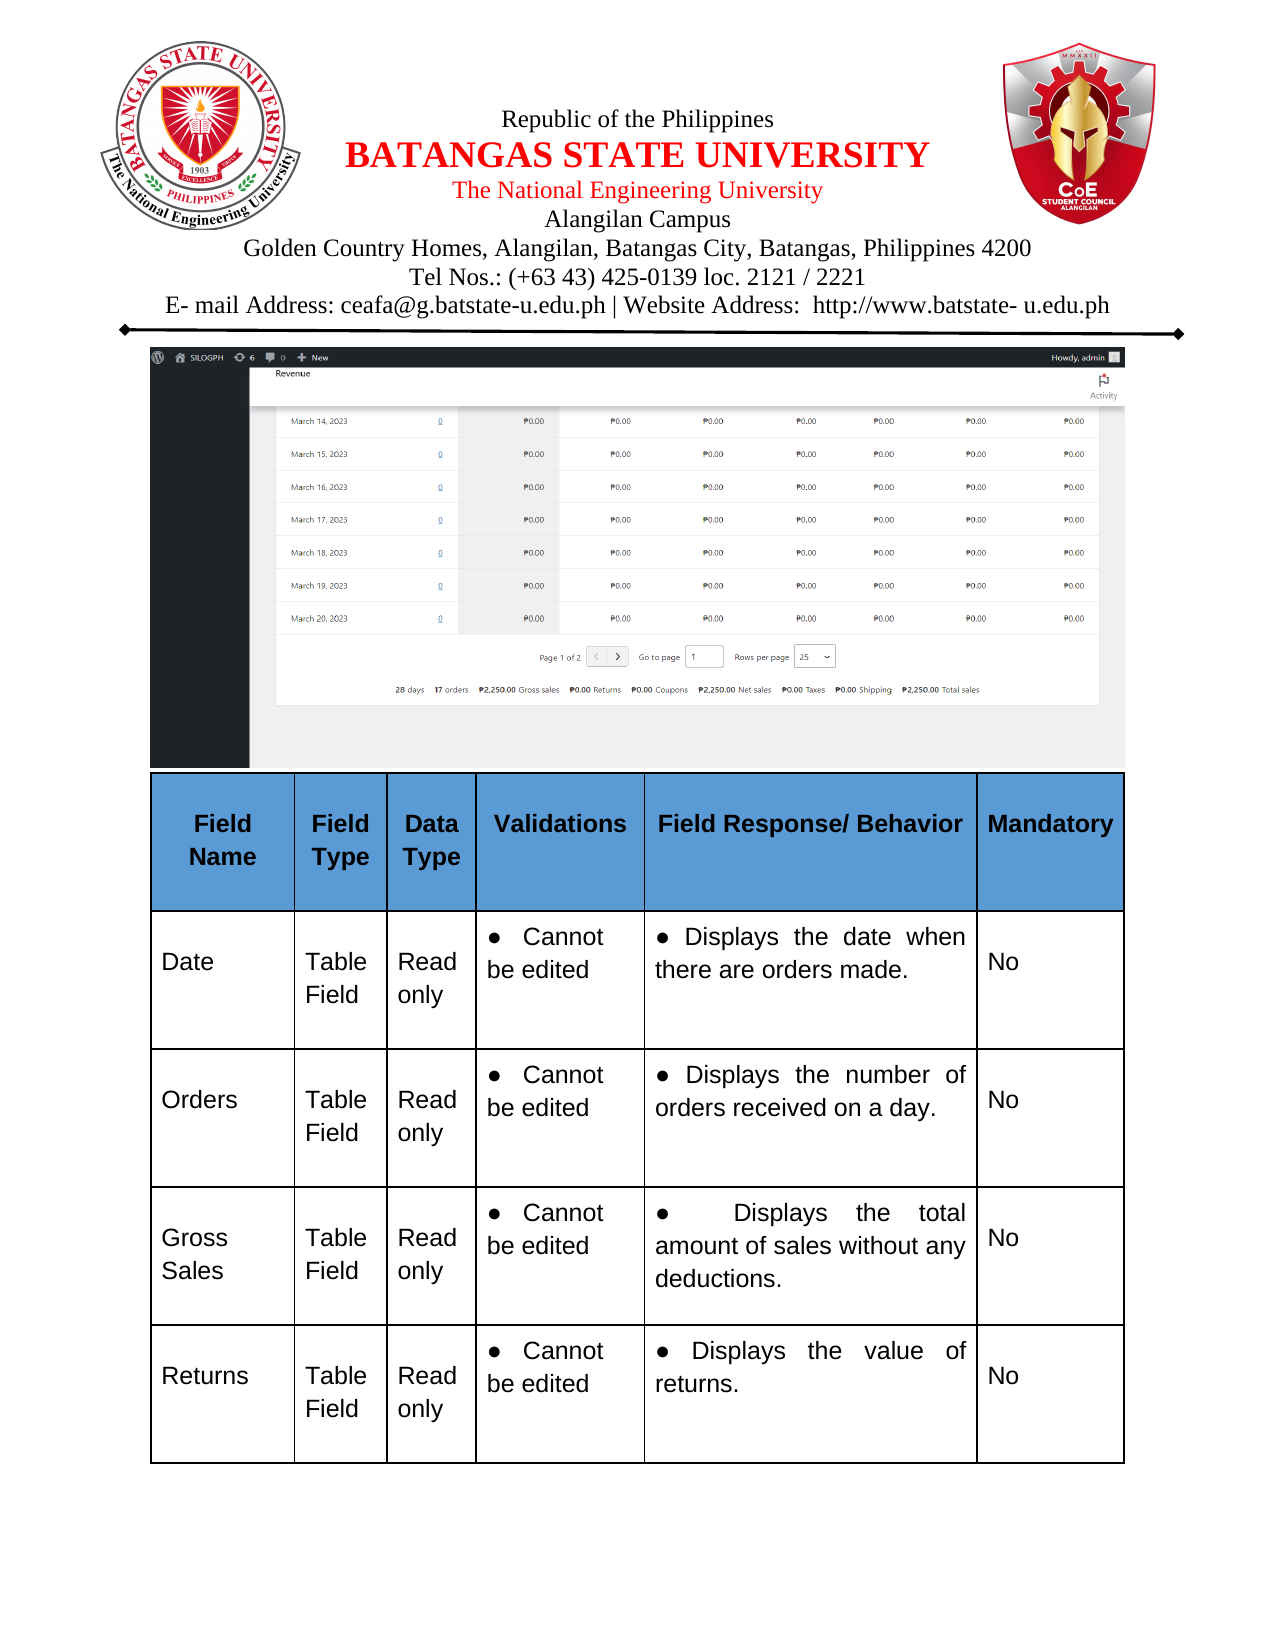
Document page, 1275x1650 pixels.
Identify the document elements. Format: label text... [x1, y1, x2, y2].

table_cell ● Displays the number of orders received on a day. [645, 1050, 976, 1186]
table_cell Returns [152, 1326, 294, 1462]
table_cell No [978, 1326, 1123, 1462]
table_cell Read only [388, 1050, 475, 1186]
table_cell ● Displays the value of returns. [645, 1326, 976, 1462]
table_cell Read only [388, 912, 475, 1048]
table_cell No [978, 1188, 1123, 1324]
table_cell No [978, 1050, 1123, 1186]
table_cell ● Displays the date when there are orders made. [645, 912, 976, 1048]
table_cell Orders [152, 1050, 294, 1186]
table_header Field Response/ Behavior [645, 774, 976, 910]
table_cell Table Field [295, 912, 386, 1048]
table_header Field Type [295, 774, 386, 910]
picture [957, 12, 1204, 258]
table_cell ● Cannot be edited [477, 1050, 644, 1186]
table_cell Read only [388, 1188, 475, 1324]
table_cell Gross Sales [152, 1188, 294, 1324]
table_cell Table Field [295, 1326, 386, 1462]
table_cell No [978, 912, 1123, 1048]
table_header Validations [477, 774, 644, 910]
table_cell Date [152, 912, 294, 1048]
table_cell Read only [388, 1326, 475, 1462]
table_cell Table Field [295, 1050, 386, 1186]
table_header Mandatory [978, 774, 1123, 910]
table_cell Table Field [295, 1188, 386, 1324]
table_cell ● Displays the total amount of sales without any deductions. [645, 1188, 976, 1324]
picture [150, 347, 1125, 768]
table_header Field Name [152, 774, 294, 910]
table_cell ● Cannot be edited [477, 1188, 644, 1324]
table_cell ● Cannot be edited [477, 912, 644, 1048]
table_header Data Type [388, 774, 475, 910]
picture [100, 41, 301, 230]
table_cell ● Cannot be edited [477, 1326, 644, 1462]
